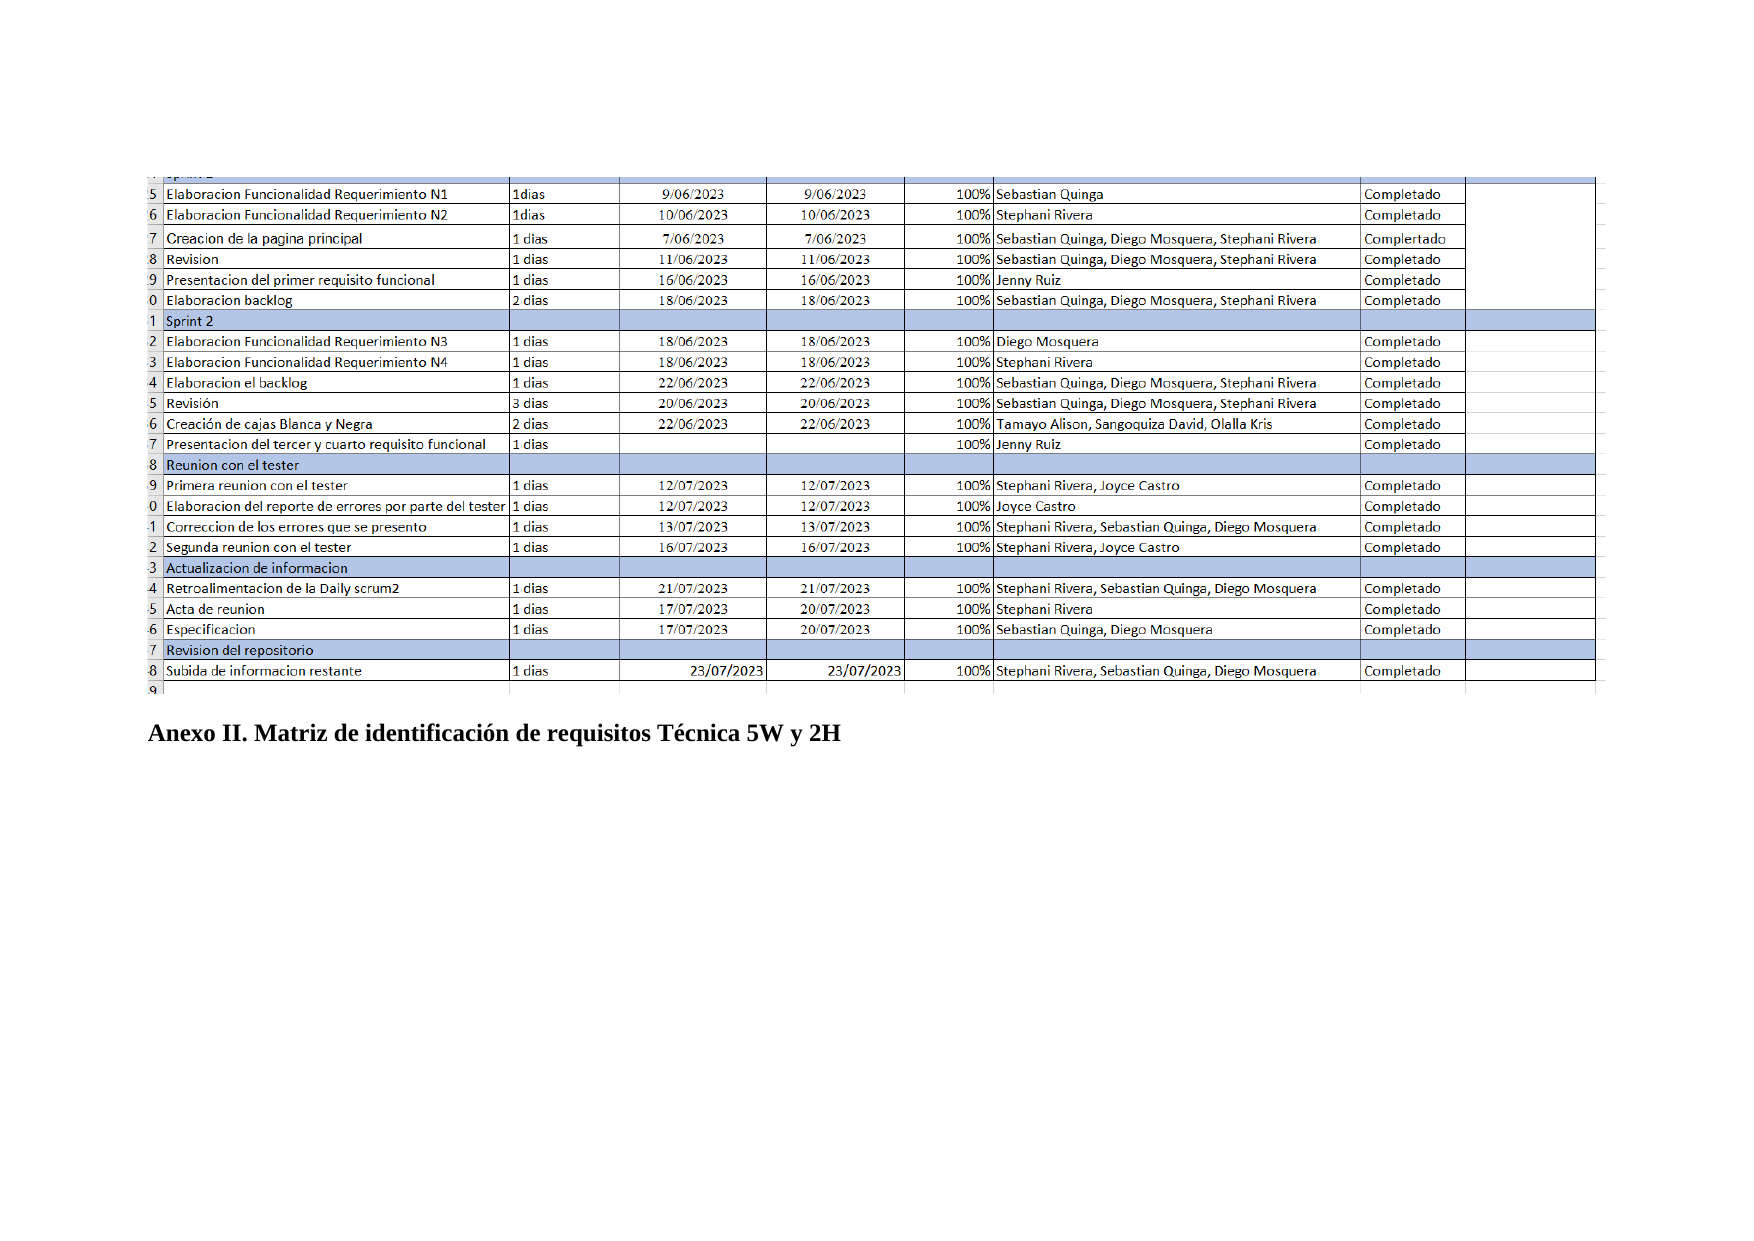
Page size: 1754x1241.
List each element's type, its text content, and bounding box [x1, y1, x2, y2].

picture [147, 177, 1606, 694]
text Anexo II. Matriz de identificación de requisitos Técnica 5W y 2H [148, 718, 1606, 747]
